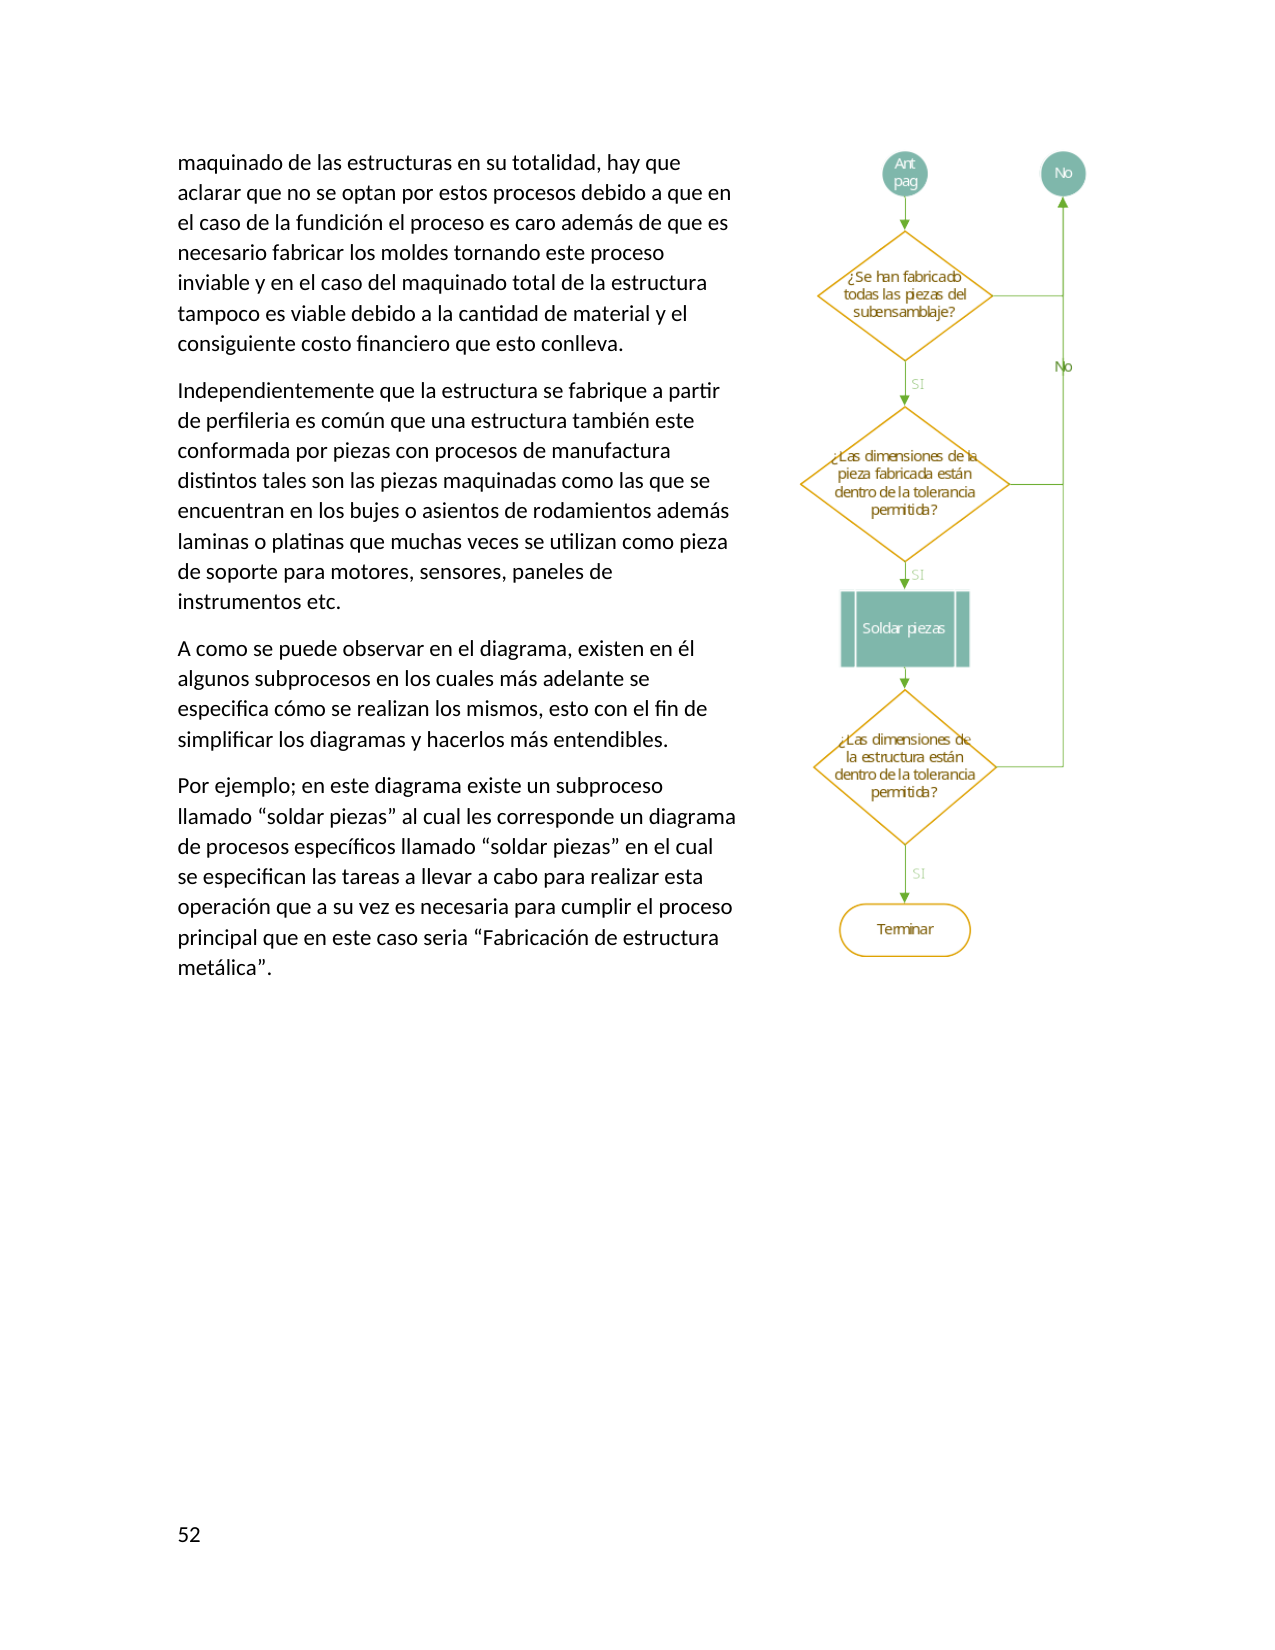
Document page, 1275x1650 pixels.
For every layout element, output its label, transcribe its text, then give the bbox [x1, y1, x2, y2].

text Independientemente que la estructura se fabrique a partir de perfileria es común que una estructura también este conformada por piezas con procesos de manufactura distintos tales son las piezas maquinadas como las que se encuentran en los bujes o asientos de rodamientos además laminas o platinas que muchas veces se utilizan como pieza de soporte para motores, sensores, paneles de instrumentos etc. [177, 376, 737, 615]
text A como se puede observar en el diagrama, existen en él algunos subprocesos en los cuales más adelante se especifica cómo se realizan los mismos, esto con el fin de simplificar los diagramas y hacerlos más entendibles. [177, 634, 737, 753]
text Por ejemplo; en este diagrama existe un subproceso llamado “soldar piezas” al cual les corresponde un diagrama de procesos específicos llamado “soldar piezas” en el cual se especifican las tareas a llevar a cabo para realizar esta operación que a su vez es necesaria para cumplir el proceso principal que en este caso seria “Fabricación de estructura metálica”. [177, 772, 737, 981]
